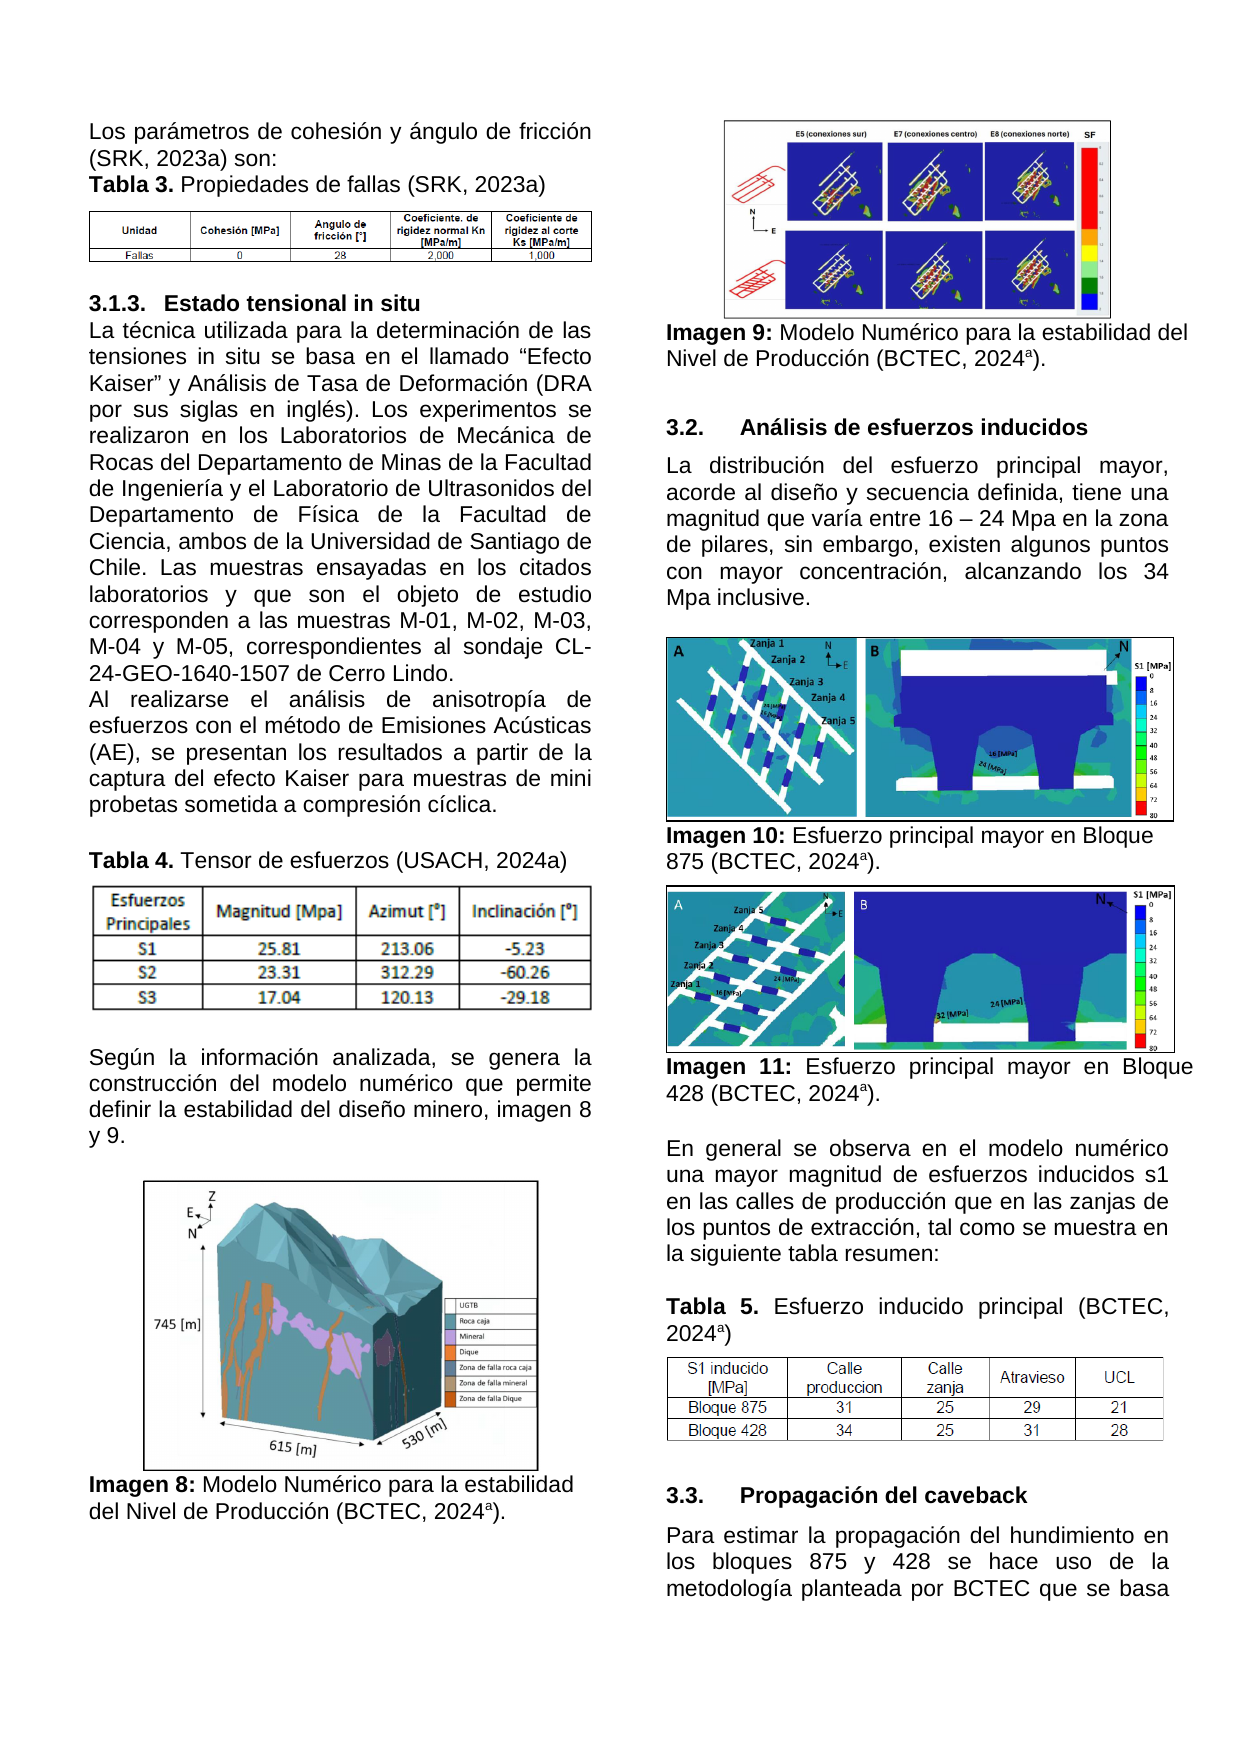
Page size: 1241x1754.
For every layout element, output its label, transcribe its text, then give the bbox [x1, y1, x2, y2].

text Imagen 8: Modelo Numérico para la estabilidad del Nivel de Producción (BCTEC, 2024a). [89, 1471, 592, 1524]
picture [667, 638, 1173, 820]
text Al realizarse el análisis de anisotropía de esfuerzos con el método de Emisiones Acústicas (AE), se presentan los resultados a partir de la captura del efecto Kaiser para muestras de mini probetas sometida a compresión cíclica. [89, 686, 592, 818]
text Tabla 3. Propiedades de fallas (SRK, 2023a) [89, 171, 592, 198]
text Tabla 4. Tensor de esfuerzos (USACH, 2024a) [89, 846, 592, 873]
text La técnica utilizada para la determinación de las tensiones in situ se basa en el llamado “Efecto Kaiser” y Análisis de Tasa de Deformación (DRA por sus siglas en inglés). Los experimentos se realizaron en los Laboratorios de Mecánica de Rocas del Departamento de Minas de la Facultad de Ingeniería y el Laboratorio de Ultrasonidos del Departamento de Física de la Facultad de Ciencia, ambos de la Universidad de Santiago de Chile. Las muestras ensayadas en los citados laboratorios y que son el objeto de estudio corresponden a las muestras M-01, M-02, M-03, M-04 y M-05, correspondientes al sondaje CL-24-GEO-1640-1507 de Cerro Lindo. [89, 317, 592, 686]
subtitle Estado tensional in situ [89, 263, 592, 317]
subtitle Análisis de esfuerzos inducidos [666, 413, 1169, 440]
text Los parámetros de cohesión y ángulo de fricción (SRK, 2023a) son: [89, 118, 592, 171]
picture [665, 1357, 1164, 1441]
picture [723, 118, 1112, 319]
text Tabla 5. Esfuerzo inducido principal (BCTEC, 2024a) [666, 1293, 1169, 1347]
picture [88, 883, 595, 1015]
text La distribución del esfuerzo principal mayor, acorde al diseño y secuencia definida, tiene una magnitud que varía entre 16 – 24 Mpa en la zona de pilares, sin embargo, existen algunos puntos con mayor concentración, alcanzando los 34 Mpa inclusive. [666, 452, 1169, 610]
subtitle Propagación del caveback [666, 1389, 1169, 1509]
picture [667, 887, 1174, 1052]
text Imagen 10: Esfuerzo principal mayor en Bloque 875 (BCTEC, 2024a). [666, 822, 1167, 874]
picture [88, 210, 593, 263]
text En general se observa en el modelo numérico una mayor magnitud de esfuerzos inducidos s1 en las calles de producción que en las zanjas de los puntos de extracción, tal como se muestra en la siguiente tabla resumen: [666, 1135, 1169, 1267]
text Según la información analizada, se genera la construcción del modelo numérico que permite definir la estabilidad del diseño minero, imagen 8 y 9. [89, 1043, 592, 1149]
picture [139, 1177, 542, 1472]
text Imagen 9: Modelo Numérico para la estabilidad del Nivel de Producción (BCTEC, 2024a). [666, 319, 1194, 372]
